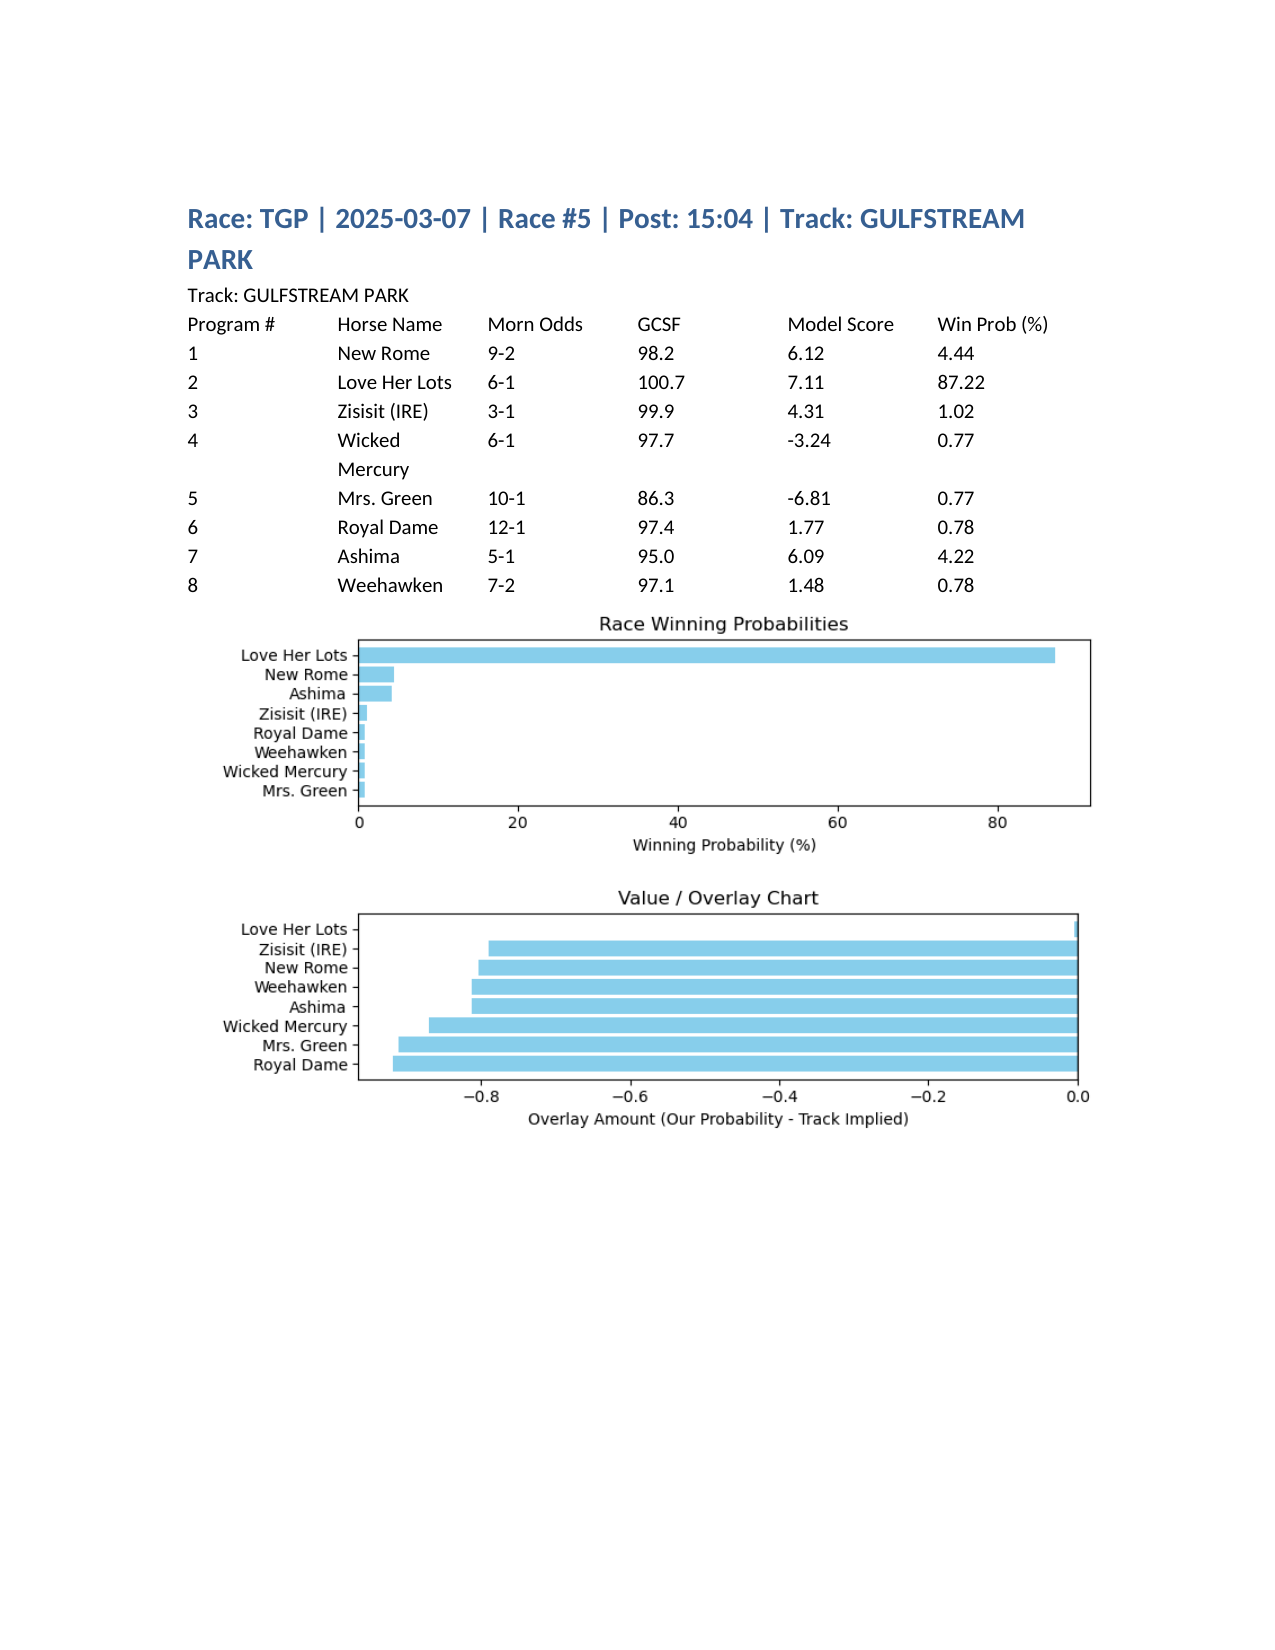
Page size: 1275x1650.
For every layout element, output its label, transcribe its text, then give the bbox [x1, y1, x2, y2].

table_cell -3.24 [776, 427, 926, 485]
table_cell 1.77 [776, 514, 926, 543]
table_cell 2 [176, 369, 326, 398]
table_cell 0.78 [926, 514, 1076, 543]
table_cell Weehawken [326, 572, 476, 600]
table_cell 97.7 [626, 427, 776, 485]
table_cell 4.22 [926, 543, 1076, 572]
table_cell 5 [176, 485, 326, 514]
table_cell 12-1 [476, 514, 626, 543]
table_cell 7.11 [776, 369, 926, 398]
table_cell 7 [176, 543, 326, 572]
table_cell 3 [176, 398, 326, 427]
table_cell New Rome [326, 340, 476, 369]
table_cell 97.1 [626, 572, 776, 600]
table_header Morn Odds [476, 311, 626, 340]
table_cell 9-2 [476, 340, 626, 369]
table_cell 6.12 [776, 340, 926, 369]
text Track: GULFSTREAM PARK [187, 282, 1087, 307]
table_cell 6-1 [476, 427, 626, 485]
table_cell 4.31 [776, 398, 926, 427]
table_cell -6.81 [776, 485, 926, 514]
table_header GCSF [626, 311, 776, 340]
table_cell 95.0 [626, 543, 776, 572]
table_header Win Prob (%) [926, 311, 1076, 340]
table_cell Wicked Mercury [326, 427, 476, 485]
subtitle Race: TGP | 2025-03-07 | Race #5 | Post: 15:04 | Track: GULFSTREAM PARK [187, 200, 1087, 277]
table_cell 87.22 [926, 369, 1076, 398]
table_cell 100.7 [626, 369, 776, 398]
table_cell 1.48 [776, 572, 926, 600]
table_header Horse Name [326, 311, 476, 340]
picture [206, 600, 1107, 871]
table_cell 6.09 [776, 543, 926, 572]
table_cell 0.77 [926, 427, 1076, 485]
table_cell 6-1 [476, 369, 626, 398]
table_cell 0.77 [926, 485, 1076, 514]
table_cell 3-1 [476, 398, 626, 427]
table_cell 98.2 [626, 340, 776, 369]
table_header Model Score [776, 311, 926, 340]
picture [206, 874, 1107, 1145]
table_header Program # [176, 311, 326, 340]
table_cell 0.78 [926, 572, 1076, 600]
table_cell Mrs. Green [326, 485, 476, 514]
table_cell Love Her Lots [326, 369, 476, 398]
table_cell 1 [176, 340, 326, 369]
table_cell 6 [176, 514, 326, 543]
table_cell 7-2 [476, 572, 626, 600]
table_cell Royal Dame [326, 514, 476, 543]
table_cell Ashima [326, 543, 476, 572]
table_cell 1.02 [926, 398, 1076, 427]
table_cell 4.44 [926, 340, 1076, 369]
table_cell 4 [176, 427, 326, 485]
table_cell Zisisit (IRE) [326, 398, 476, 427]
table_cell 10-1 [476, 485, 626, 514]
table_cell 86.3 [626, 485, 776, 514]
table_cell 8 [176, 572, 326, 601]
table_cell 97.4 [626, 514, 776, 543]
table_cell 99.9 [626, 398, 776, 427]
table_cell 5-1 [476, 543, 626, 572]
